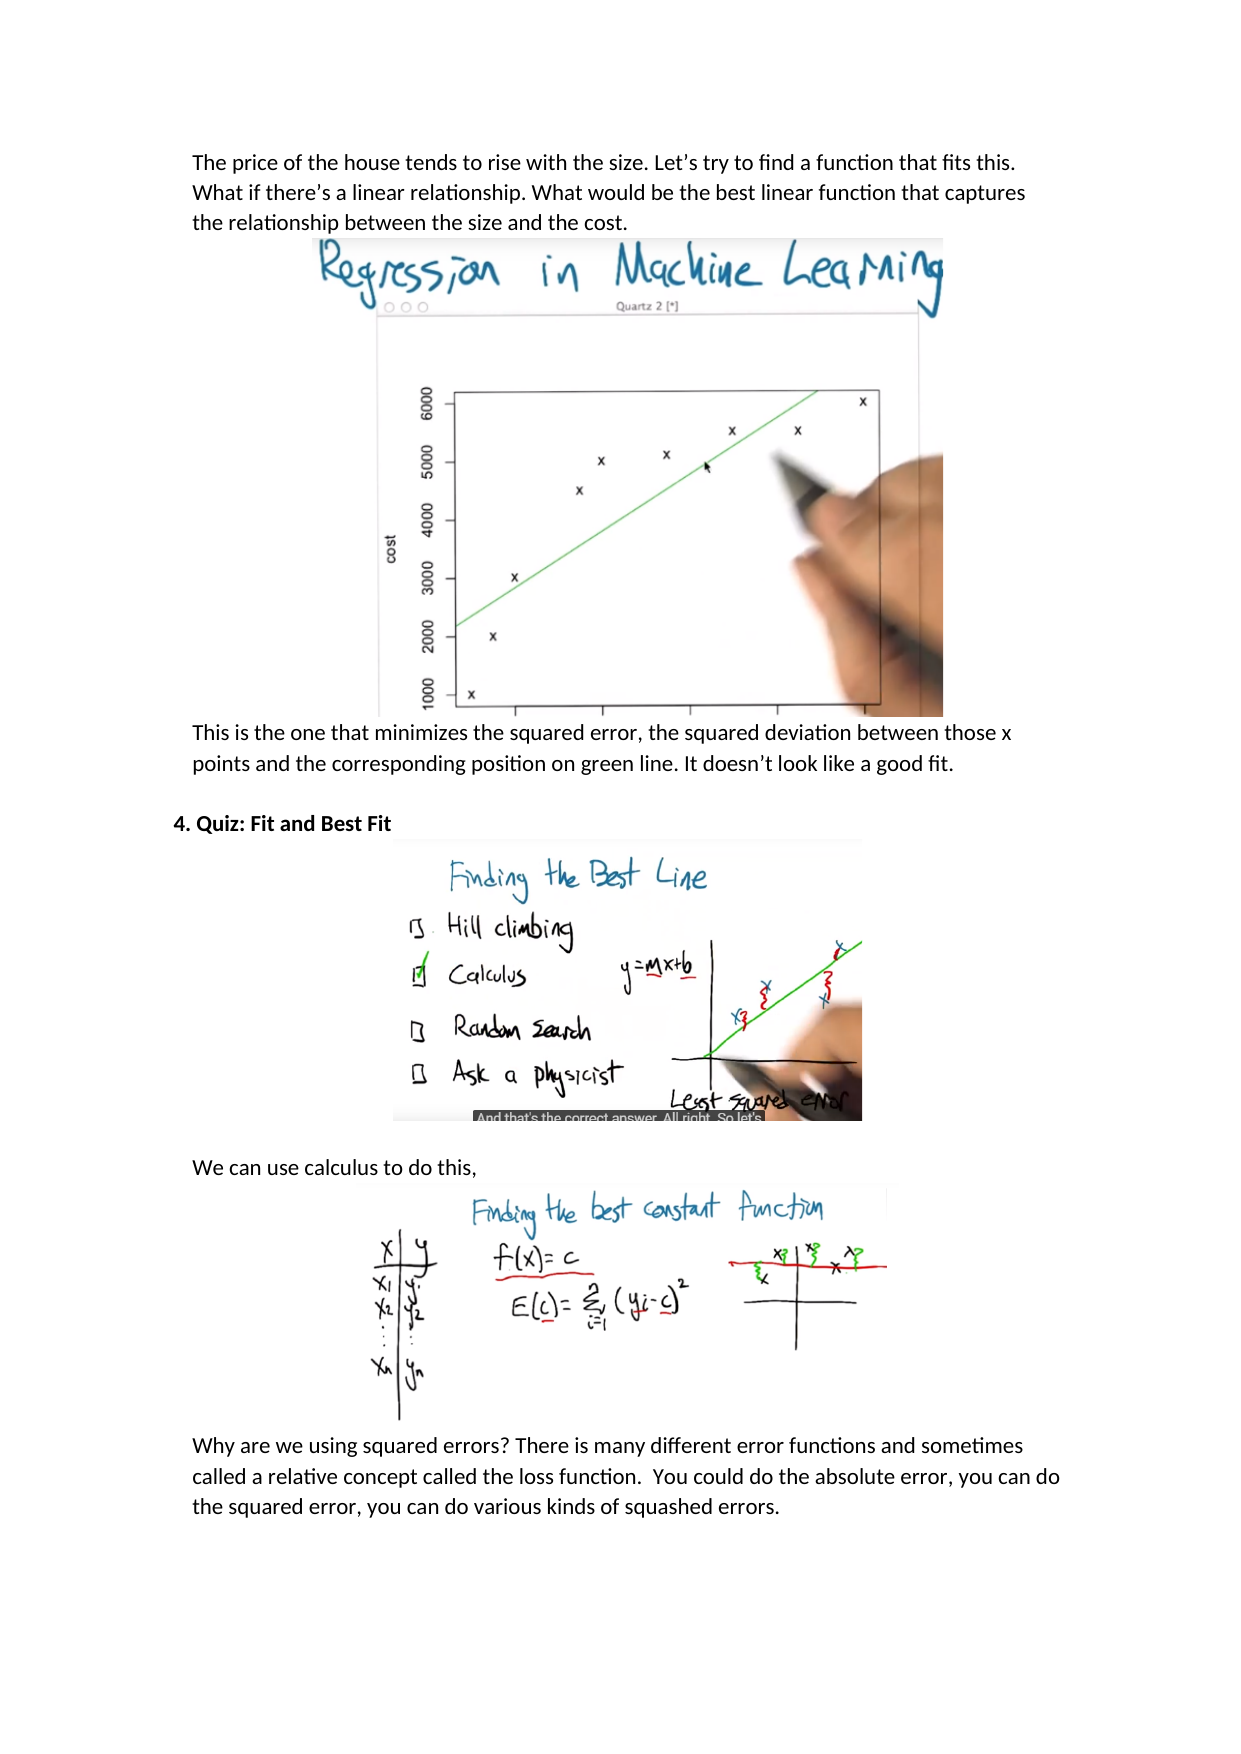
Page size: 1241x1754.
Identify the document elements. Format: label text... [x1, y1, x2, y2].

list Why are we using squared errors? There is many different error functions and sometimes called a relative concept called the loss function. You could do the absolute error, you can do the squared error, you can do various kinds of squashed errors. [192, 1432, 1063, 1520]
list This is the one that minimizes the squared error, the squared deviation between those x points and the corresponding position on green line. It doesn’t look like a good fit. [192, 718, 1063, 777]
picture [312, 238, 944, 717]
list We can use calculus to do this, [192, 1153, 1063, 1181]
picture [393, 839, 863, 1121]
list Quiz: Fit and Best Fit [173, 809, 1063, 837]
picture [356, 1183, 899, 1430]
list The price of the house tends to rise with the size. Let’s try to find a function that fits this. What if there’s a linear relationship. What would be the best linear function that captures the relationship between the size and the cost. [192, 148, 1063, 236]
